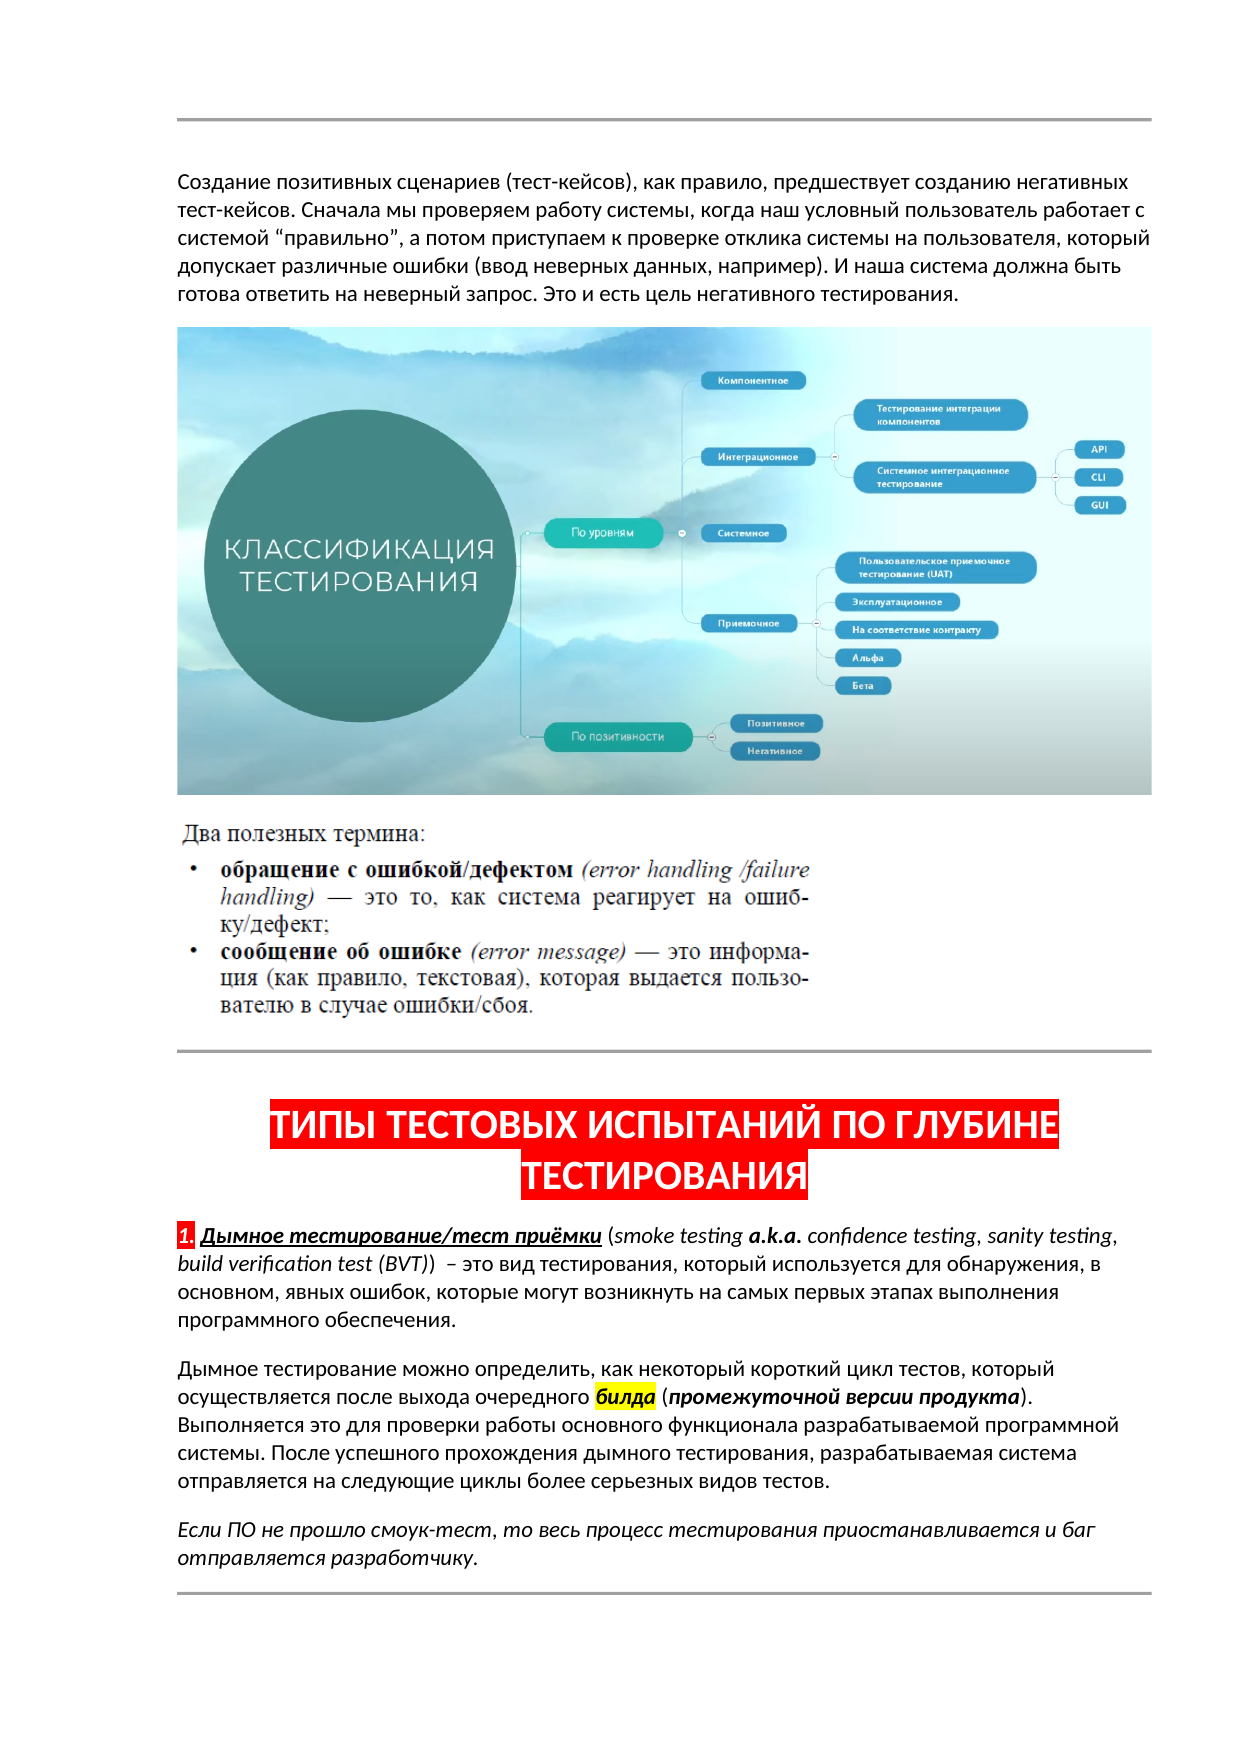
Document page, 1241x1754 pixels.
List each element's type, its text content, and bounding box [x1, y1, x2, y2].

picture [177, 815, 820, 1029]
text ТИПЫ ТЕСТОВЫХ ИСПЫТАНИЙ ПО ГЛУБИНЕ ТЕСТИРОВАНИЯ [177, 1098, 1152, 1200]
text Дымное тестирование можно определить, как некоторый короткий цикл тестов, который осуществляется после выхода очередного билда (промежуточной версии продукта). Выполняется это для проверки работы основного функционала разрабатываемой программной системы. После успешного прохождения дымного тестирования, разрабатываемая система отправляется на следующие циклы более серьезных видов тестов. [177, 1354, 1152, 1494]
text Создание позитивных сценариев (тест-кейсов), как правило, предшествует созданию негативных тест-кейсов. Сначала мы проверяем работу системы, когда наш условный пользователь работает с системой “правильно”, а потом приступаем к проверке отклика системы на пользователя, который допускает различные ошибки (ввод неверных данных, например). И наша система должна быть готова ответить на неверный запрос. Это и есть цель негативного тестирования. [177, 167, 1152, 307]
picture [177, 327, 1152, 795]
text 1. Дымное тестирование/тест приёмки (smoke testing a.k.a. confidence testing, sanity testing, build verification test (BVT)) – это вид тестирования, который используется для обнаружения, в основном, явных ошибок, которые могут возникнуть на самых первых этапах выполнения программного обеспечения. [177, 1221, 1152, 1333]
text Если ПО не прошло смоук-тест, то весь процесс тестирования приостанавливается и баг отправляется разработчику. [177, 1515, 1152, 1571]
